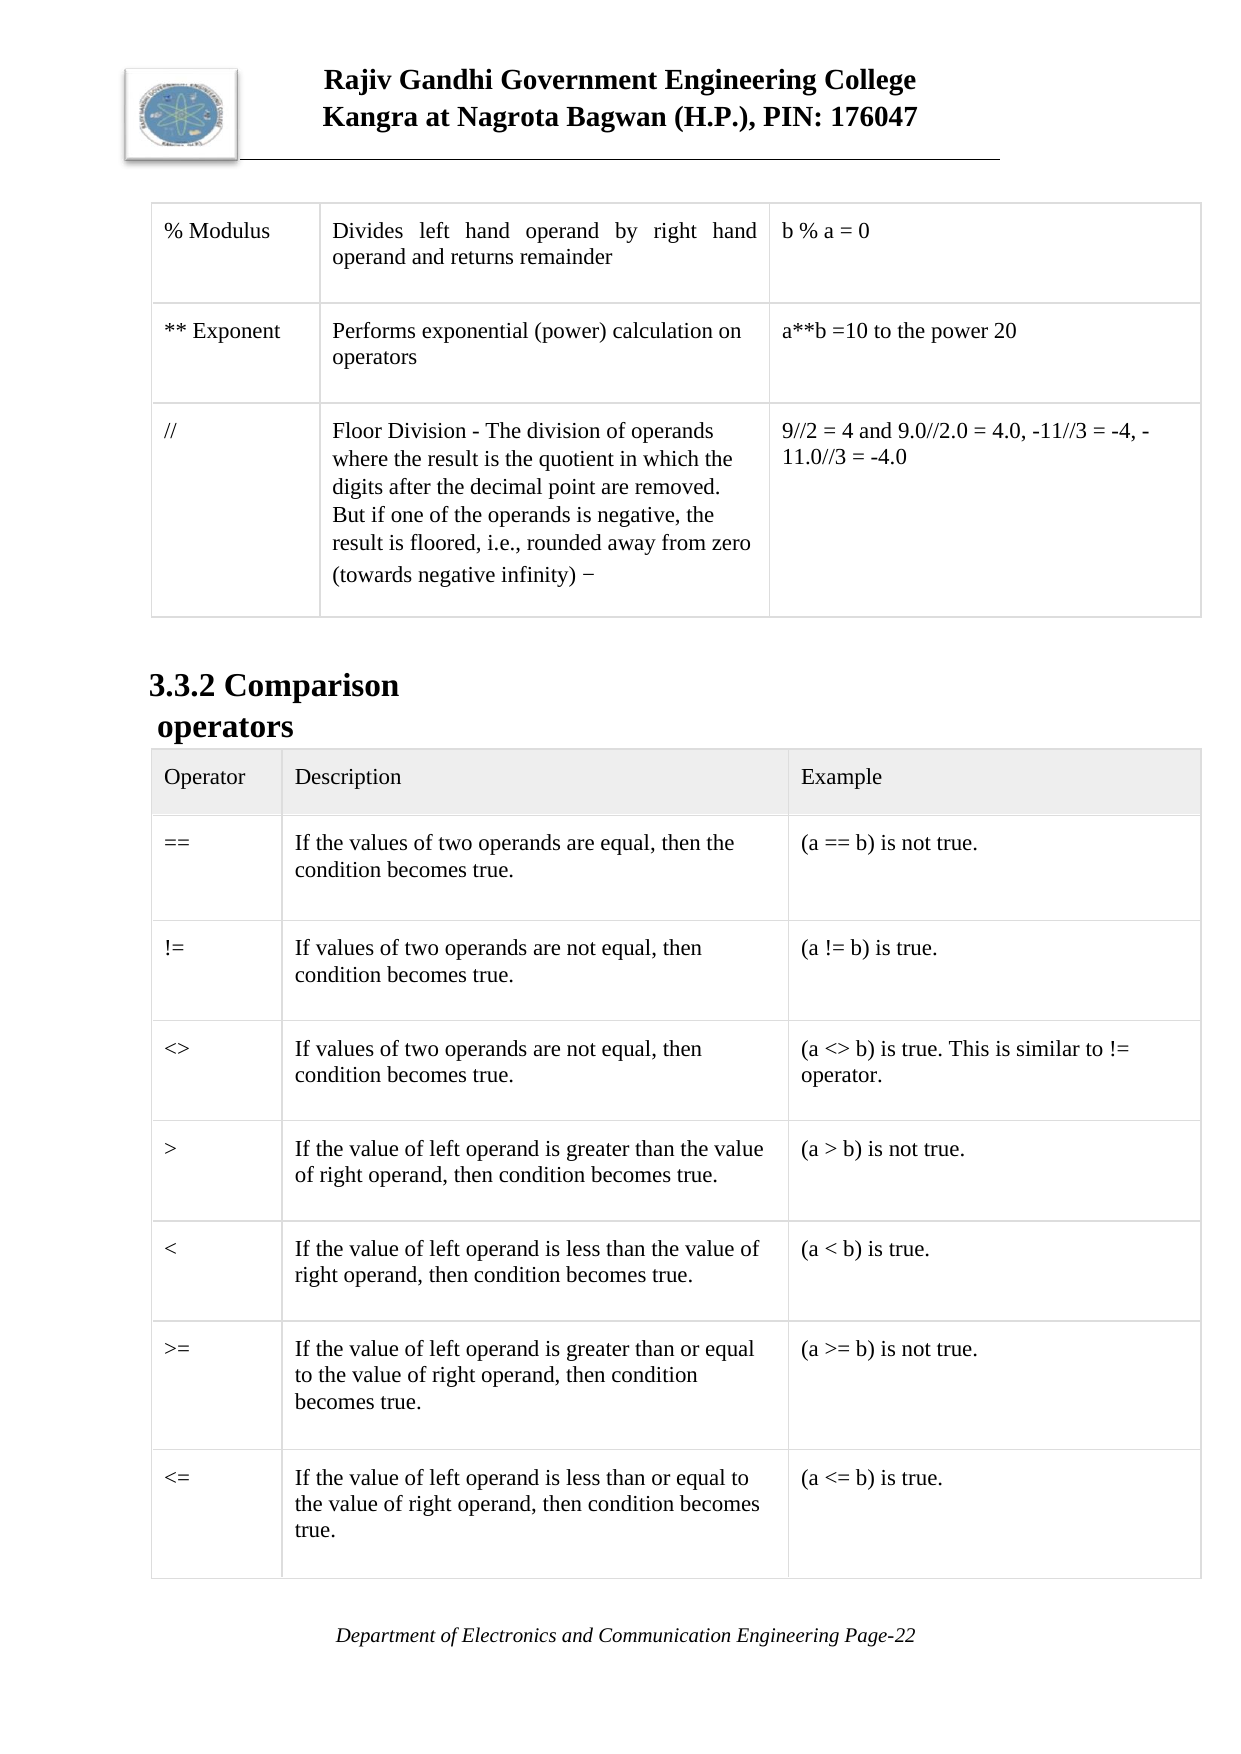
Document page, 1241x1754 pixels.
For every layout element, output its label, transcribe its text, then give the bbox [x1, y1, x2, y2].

table_cell Performs exponential (power) calculation on operators [321, 304, 769, 402]
table_cell If values of two operands are not equal, then condition becomes true. [283, 921, 788, 1020]
table_cell != [152, 921, 281, 1020]
table_cell < [152, 1221, 281, 1320]
table_cell >= [152, 1321, 281, 1449]
picture [115, 62, 247, 173]
table_cell <= [152, 1450, 281, 1577]
subtitle 3.3.2 Comparison [148, 665, 1135, 703]
table_cell 9//2 = 4 and 9.0//2.0 = 4.0, -11//3 = -4, - 11.0//3 = -4.0 [770, 404, 1200, 616]
table_cell (a <= b) is true. [789, 1450, 1200, 1577]
table_cell a**b =10 to the power 20 [770, 304, 1200, 402]
table_cell % Modulus [152, 204, 319, 302]
table_cell If the value of left operand is greater than or equal to the value of right operand, then condition becomes true. [283, 1322, 788, 1449]
table_cell == [152, 816, 281, 919]
table_cell b % a = 0 [770, 204, 1200, 302]
table_cell (a == b) is not true. [789, 816, 1200, 919]
table_cell Divides left hand operand by right hand operand and returns remainder [321, 204, 769, 302]
table_header Example [789, 750, 1200, 814]
table_header Operator [152, 750, 281, 814]
table_cell ** Exponent [152, 303, 319, 402]
table_cell (a <> b) is true. This is similar to != operator. [789, 1021, 1200, 1120]
table_cell If the values of two operands are equal, then the condition becomes true. [283, 816, 788, 919]
table_cell If the value of left operand is less than or equal to the value of right operand, then condition becomes true. [283, 1450, 788, 1577]
table_cell If values of two operands are not equal, then condition becomes true. [283, 1021, 788, 1120]
table_cell If the value of left operand is less than the value of right operand, then condition becomes true. [283, 1222, 788, 1320]
subtitle operators [148, 707, 1135, 745]
table_cell If the value of left operand is greater than the value of right operand, then condition becomes true. [283, 1121, 788, 1220]
table_header Description [283, 750, 788, 814]
table_cell // [152, 403, 319, 616]
table_cell (a > b) is not true. [789, 1121, 1200, 1220]
table_cell (a != b) is true. [789, 921, 1200, 1020]
table_cell <> [152, 1021, 281, 1120]
table_cell Floor Division - The division of operands where the result is the quotient in which the digits after the decimal point are removed. But if one of the operands is negative, the result is floored, i.e., rounded away from zero (towards negative infinity) − [321, 404, 769, 616]
table_cell > [152, 1121, 281, 1220]
table_cell (a >= b) is not true. [789, 1322, 1200, 1449]
table_cell (a < b) is true. [789, 1222, 1200, 1320]
